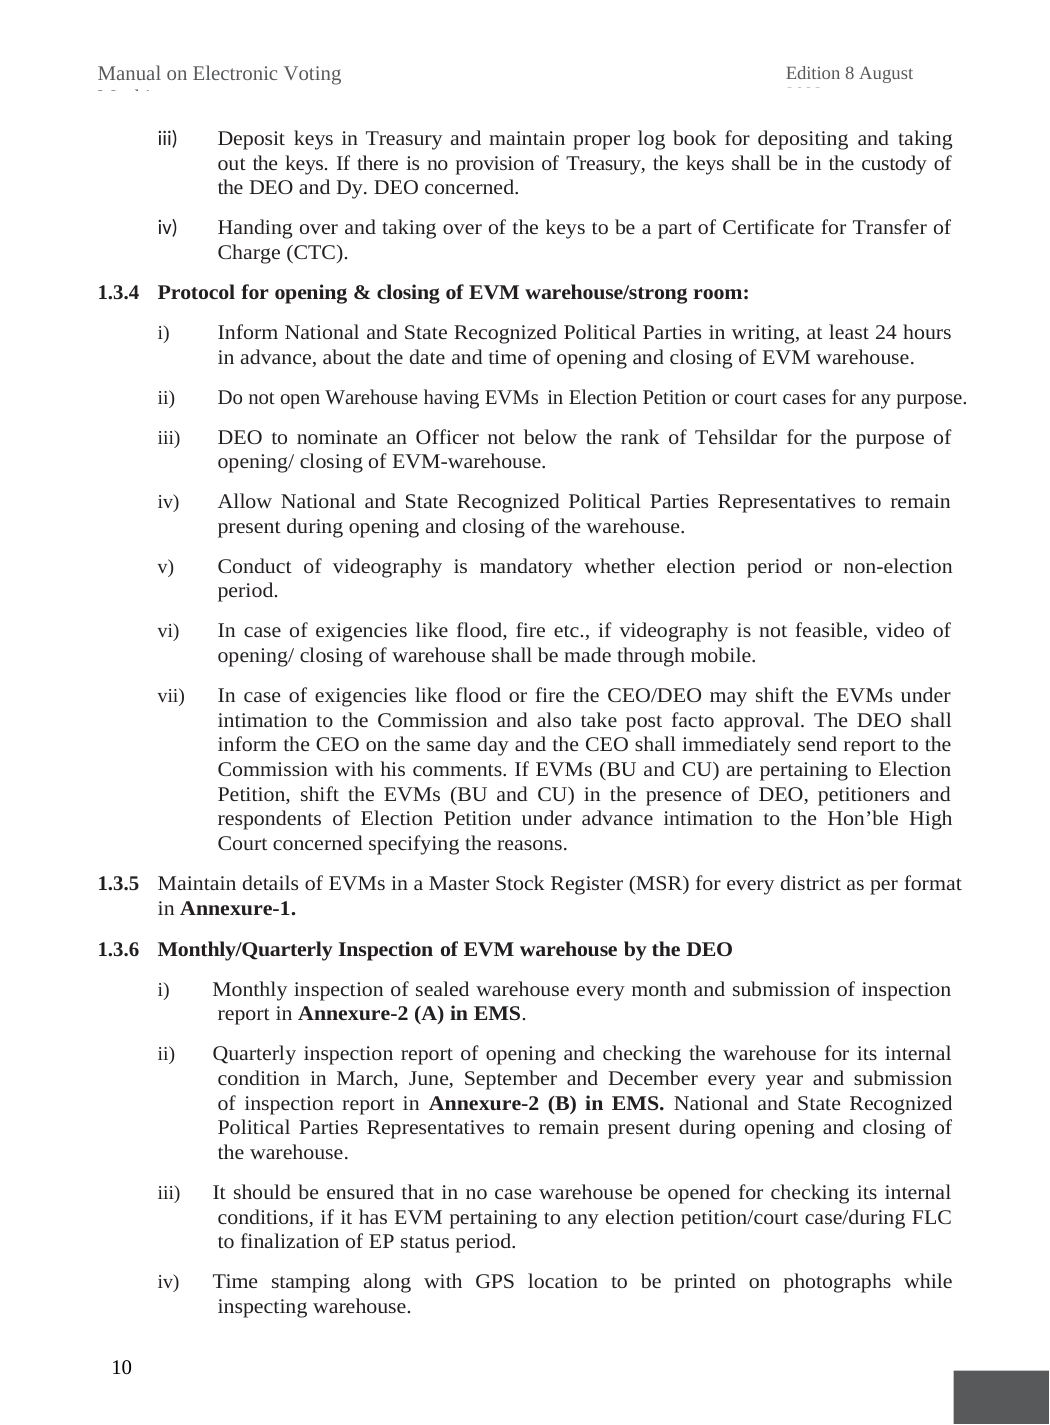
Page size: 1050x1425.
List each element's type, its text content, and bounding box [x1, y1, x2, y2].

list Quarterly inspection report of opening and checking the warehouse for its internal condition in March, June, September and December every year and submission of inspection report in Annexure-2 (B) in EMS. National and State Recognized Political Parties Representatives to remain present during opening and closing of the warehouse. [157, 1041, 953, 1164]
list In case of exigencies like flood, fire etc., if videography is not feasible, video of opening/ closing of warehouse shall be made through mobile. [157, 618, 953, 667]
list It should be ensured that in no case warehouse be opened for checking its internal conditions, if it has EVM pertaining to any election petition/court case/during FLC to finalization of EP status period. [157, 1180, 953, 1253]
list DEO to nominate an Officer not below the rank of Tehsildar for the purpose of opening/ closing of EVM-warehouse. [157, 425, 953, 473]
subtitle Protocol for opening & closing of EVM warehouse/strong room: [97, 280, 996, 304]
list Handing over and taking over of the keys to be a part of Certificate for Transfer of Charge (CTC). [157, 214, 953, 264]
list Maintain details of EVMs in a Master Stock Register (MSR) for every district as per format [97, 871, 996, 895]
subtitle Monthly/Quarterly Inspection of EVM warehouse by the DEO [97, 936, 996, 961]
list Deposit keys in Treasury and maintain proper log book for depositing and taking out the keys. If there is no provision of Treasury, the keys shall be in the custody of the DEO and Dy. DEO concerned. [157, 125, 953, 199]
list Conduct of videography is mandatory whether election period or non-election period. [157, 554, 953, 602]
list Inform National and State Recognized Political Parties in writing, at least 24 hours in advance, about the date and time of opening and closing of EVM warehouse. [157, 320, 952, 369]
list Allow National and State Recognized Political Parties Representatives to remain present during opening and closing of the warehouse. [157, 489, 952, 538]
text in Annexure-1. [157, 896, 996, 920]
list Time stamping along with GPS location to be printed on photographs while inspecting warehouse. [157, 1269, 953, 1318]
list In case of exigencies like flood or fire the CEO/DEO may shift the EVMs under intimation to the Commission and also take post facto approval. The DEO shall inform the CEO on the same day and the CEO shall immediately send report to the Commission with his comments. If EVMs (BU and CU) are pertaining to Election Petition, shift the EVMs (BU and CU) in the presence of DEO, petitioners and respondents of Election Petition under advance intimation to the Hon’ble High Court concerned specifying the reasons. [157, 683, 953, 855]
list Do not open Warehouse having EVMs in Election Petition or court cases for any purpose. [157, 384, 996, 409]
list Monthly inspection of sealed warehouse every month and submission of inspection report in Annexure-2 (A) in EMS. [157, 977, 953, 1025]
